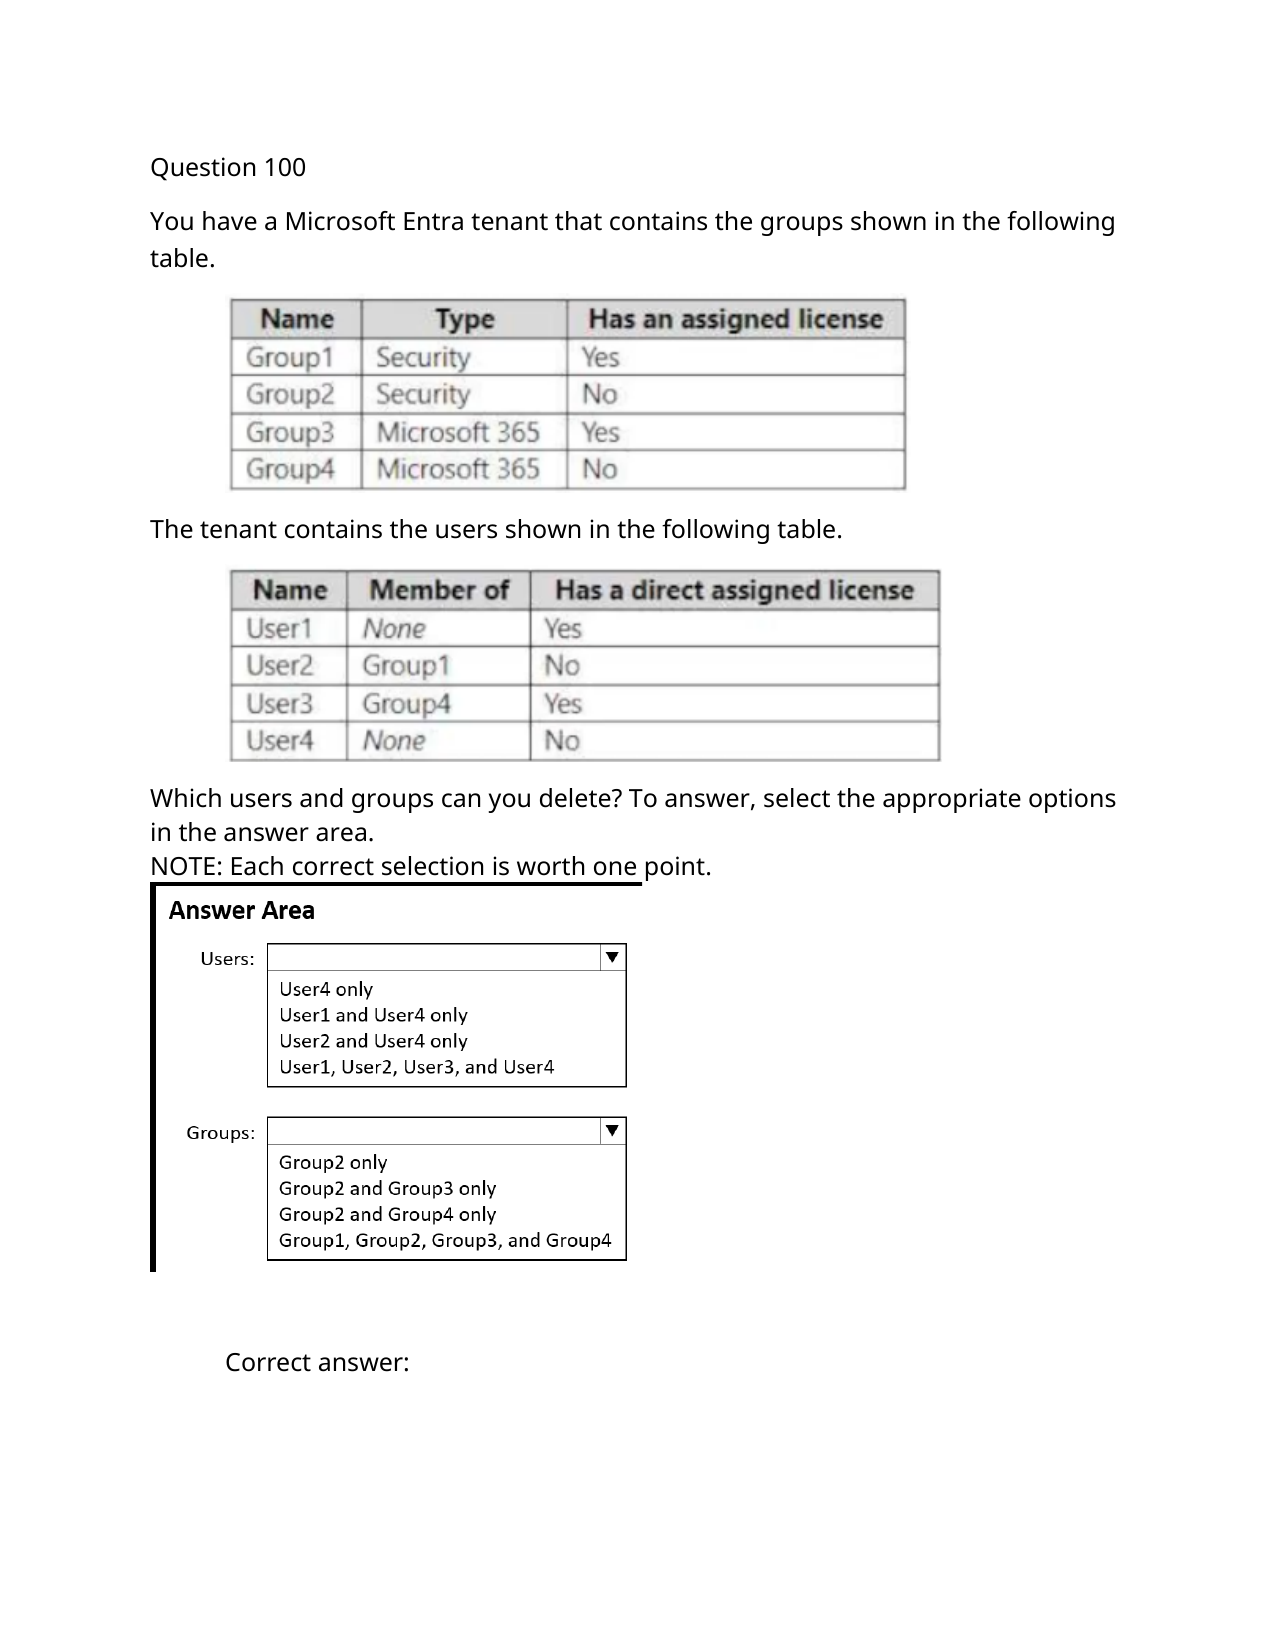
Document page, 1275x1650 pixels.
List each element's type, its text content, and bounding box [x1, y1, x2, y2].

text You have a Microsoft Entra tenant that contains the groups shown in the following table. [150, 203, 1125, 274]
text NOTE: Each correct selection is worth one point. [150, 849, 1125, 883]
text Which users and groups can you delete? To answer, select the appropriate options in the answer area. [150, 781, 1125, 849]
text The tenant contains the users shown in the following table. [150, 511, 1125, 545]
text Question 100 [150, 150, 1125, 184]
text Correct answer: [150, 1344, 1125, 1378]
